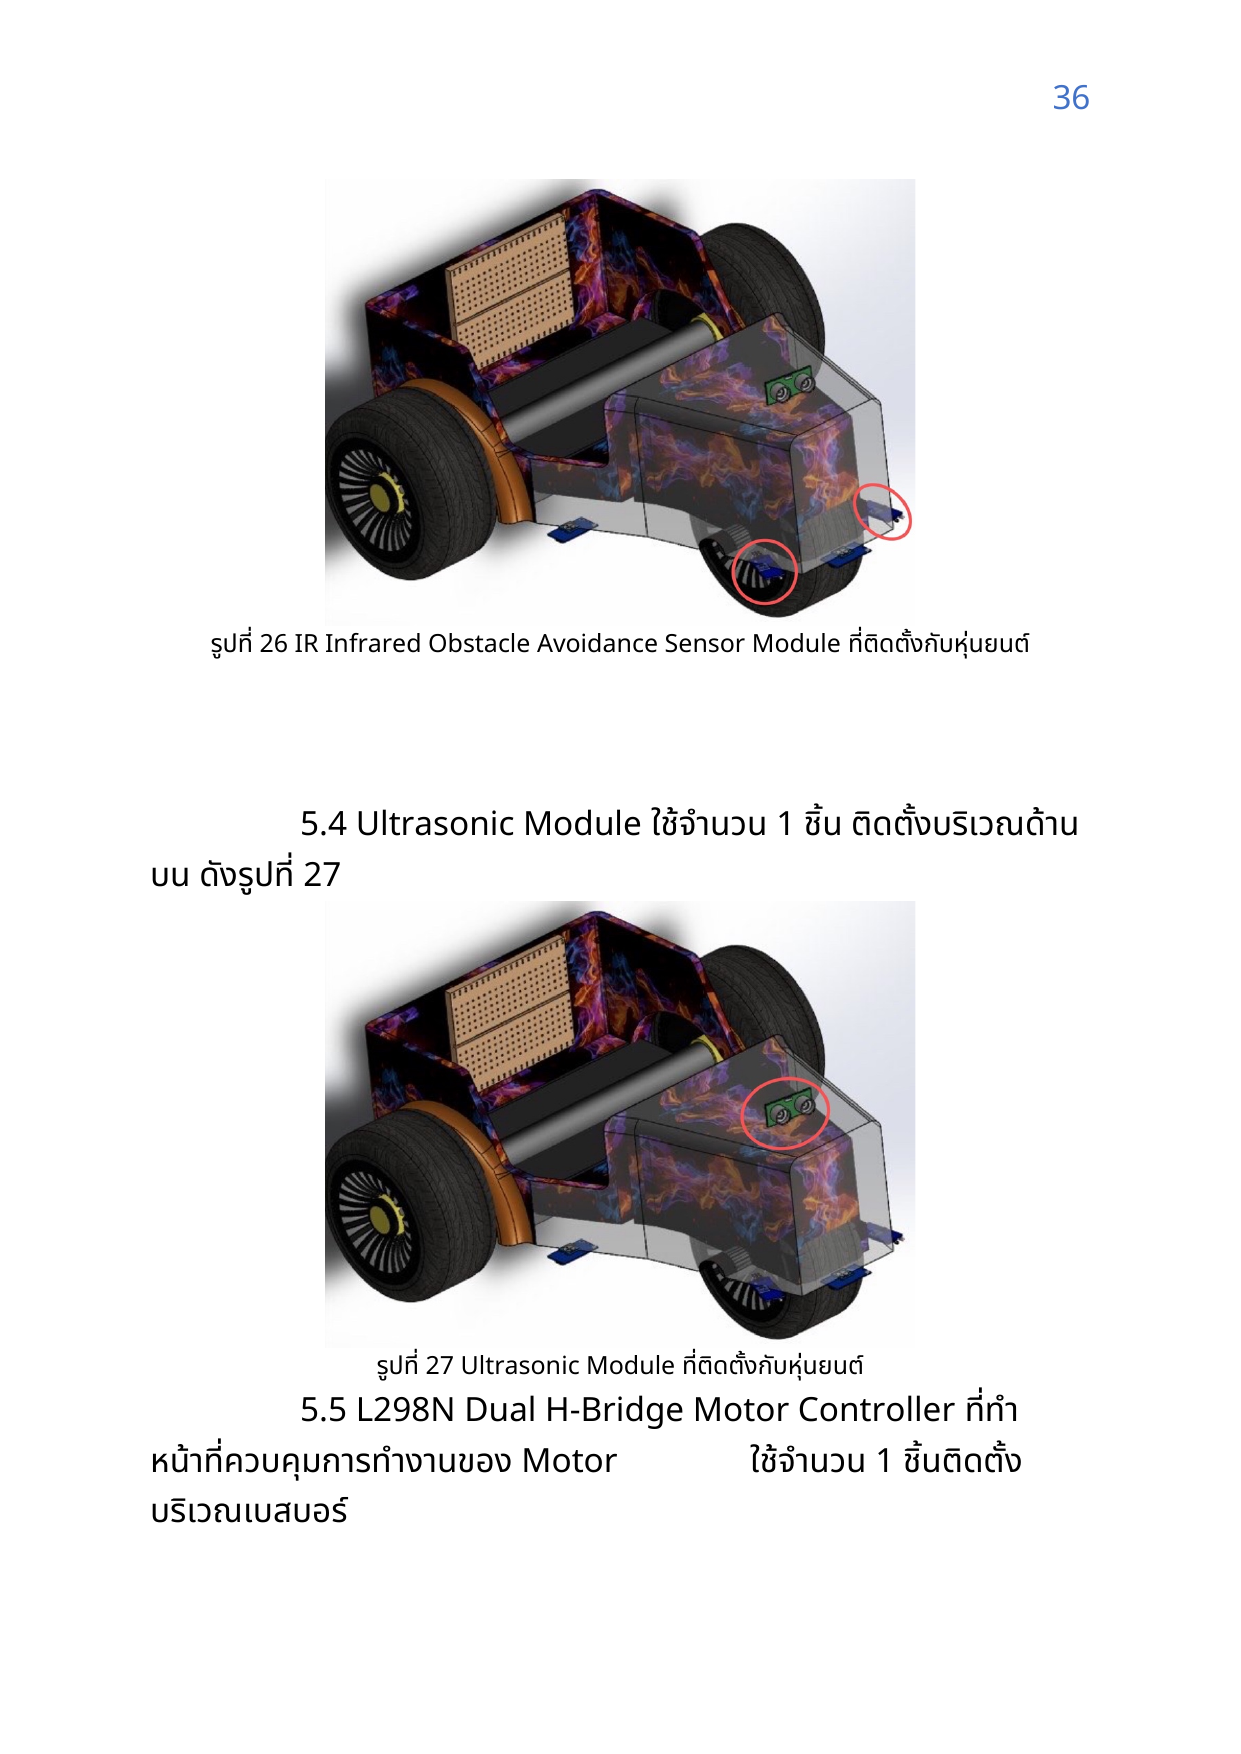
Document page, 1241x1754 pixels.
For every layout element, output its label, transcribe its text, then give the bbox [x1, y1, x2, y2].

picture [325, 179, 916, 626]
text 5.4 Ultrasonic Module ใช้จำนวน 1 ชิ้น ติดตั้งบริเวณด้านบน ดังรูปที่ 27 [150, 800, 1090, 901]
text 5.5 L298N Dual H-Bridge Motor Controller ที่ทำหน้าที่ควบคุมการทำงานของ Motor ใช้จำนวน 1 ชิ้นติดตั้งบริเวณเบสบอร์ [150, 1386, 1090, 1538]
picture [325, 901, 916, 1348]
text รูปที่ 26 IR Infrared Obstacle Avoidance Sensor Module ที่ติดตั้งกับหุ่นยนต์ [150, 626, 1090, 664]
text รูปที่ 27 Ultrasonic Module ที่ติดตั้งกับหุ่นยนต์ [150, 1348, 1090, 1386]
